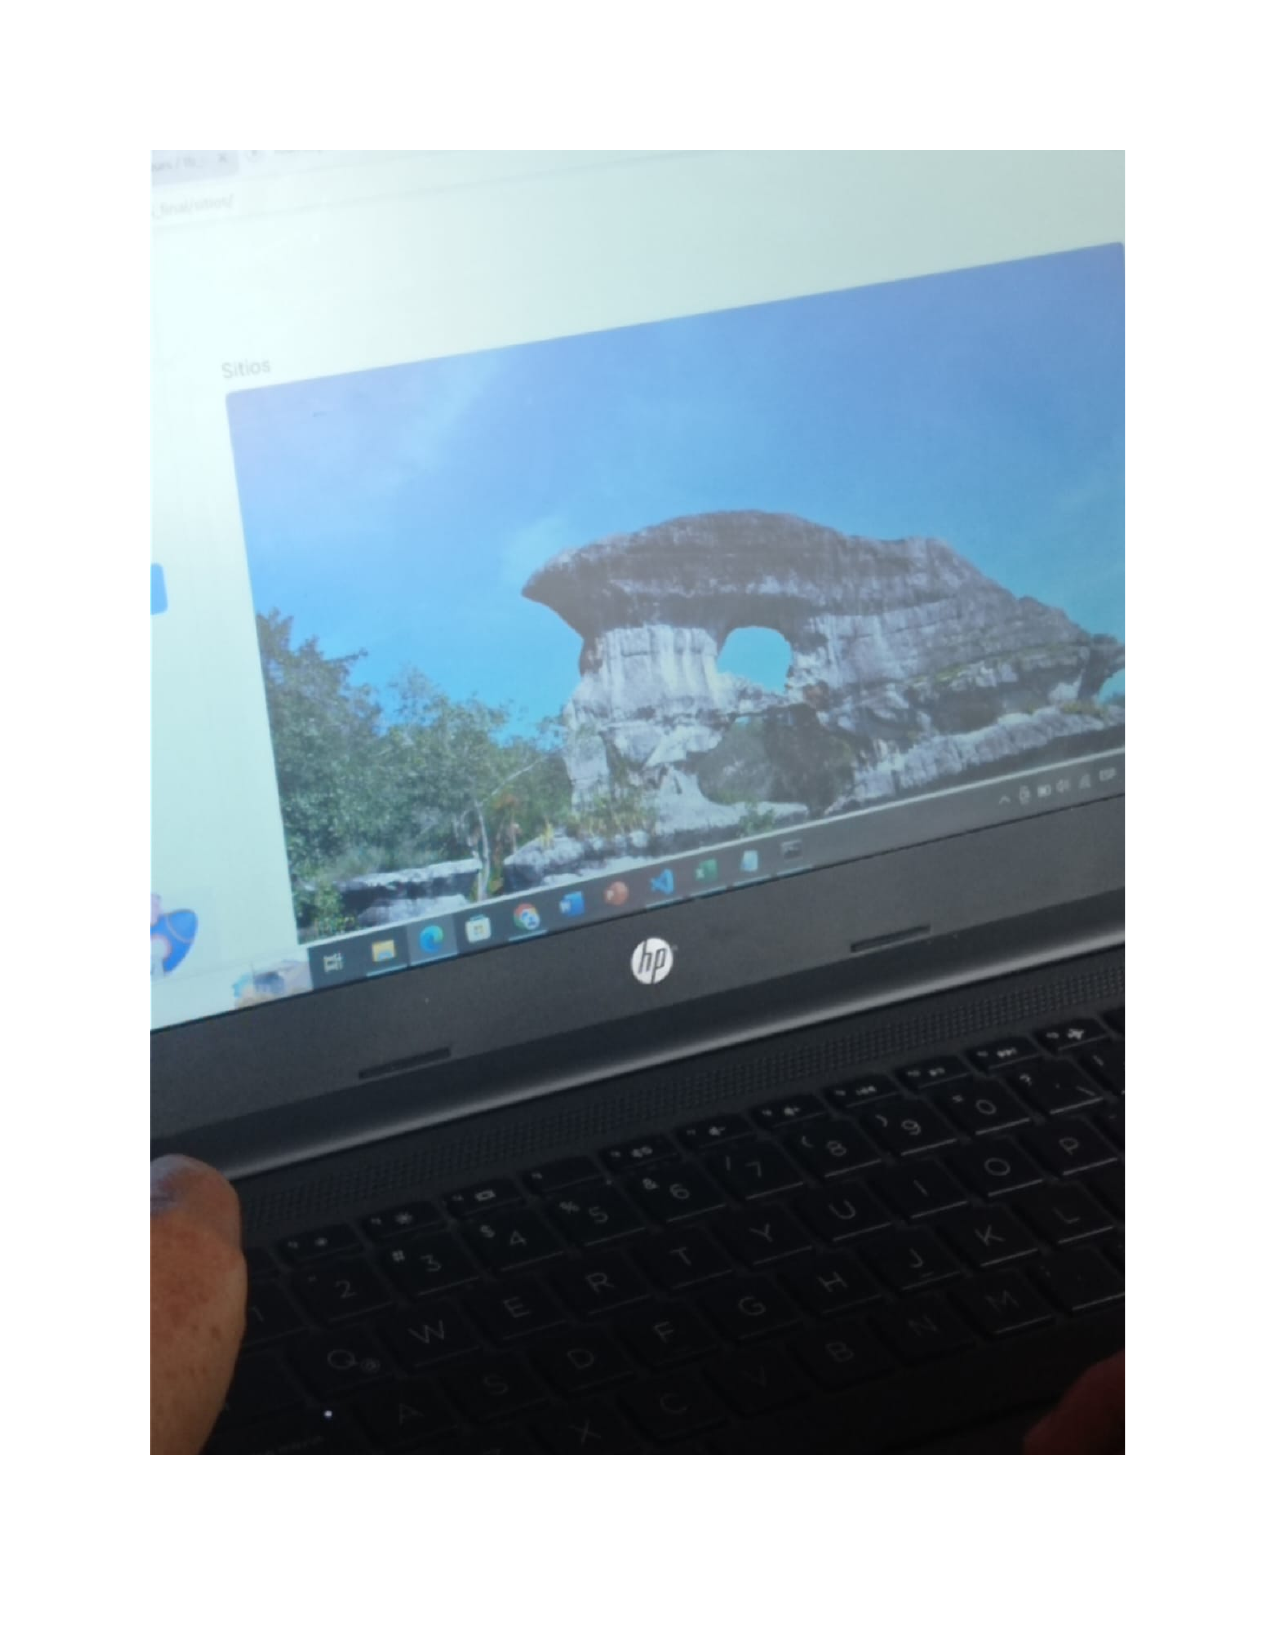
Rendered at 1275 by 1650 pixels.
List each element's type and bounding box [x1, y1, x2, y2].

picture [150, 150, 1125, 1455]
